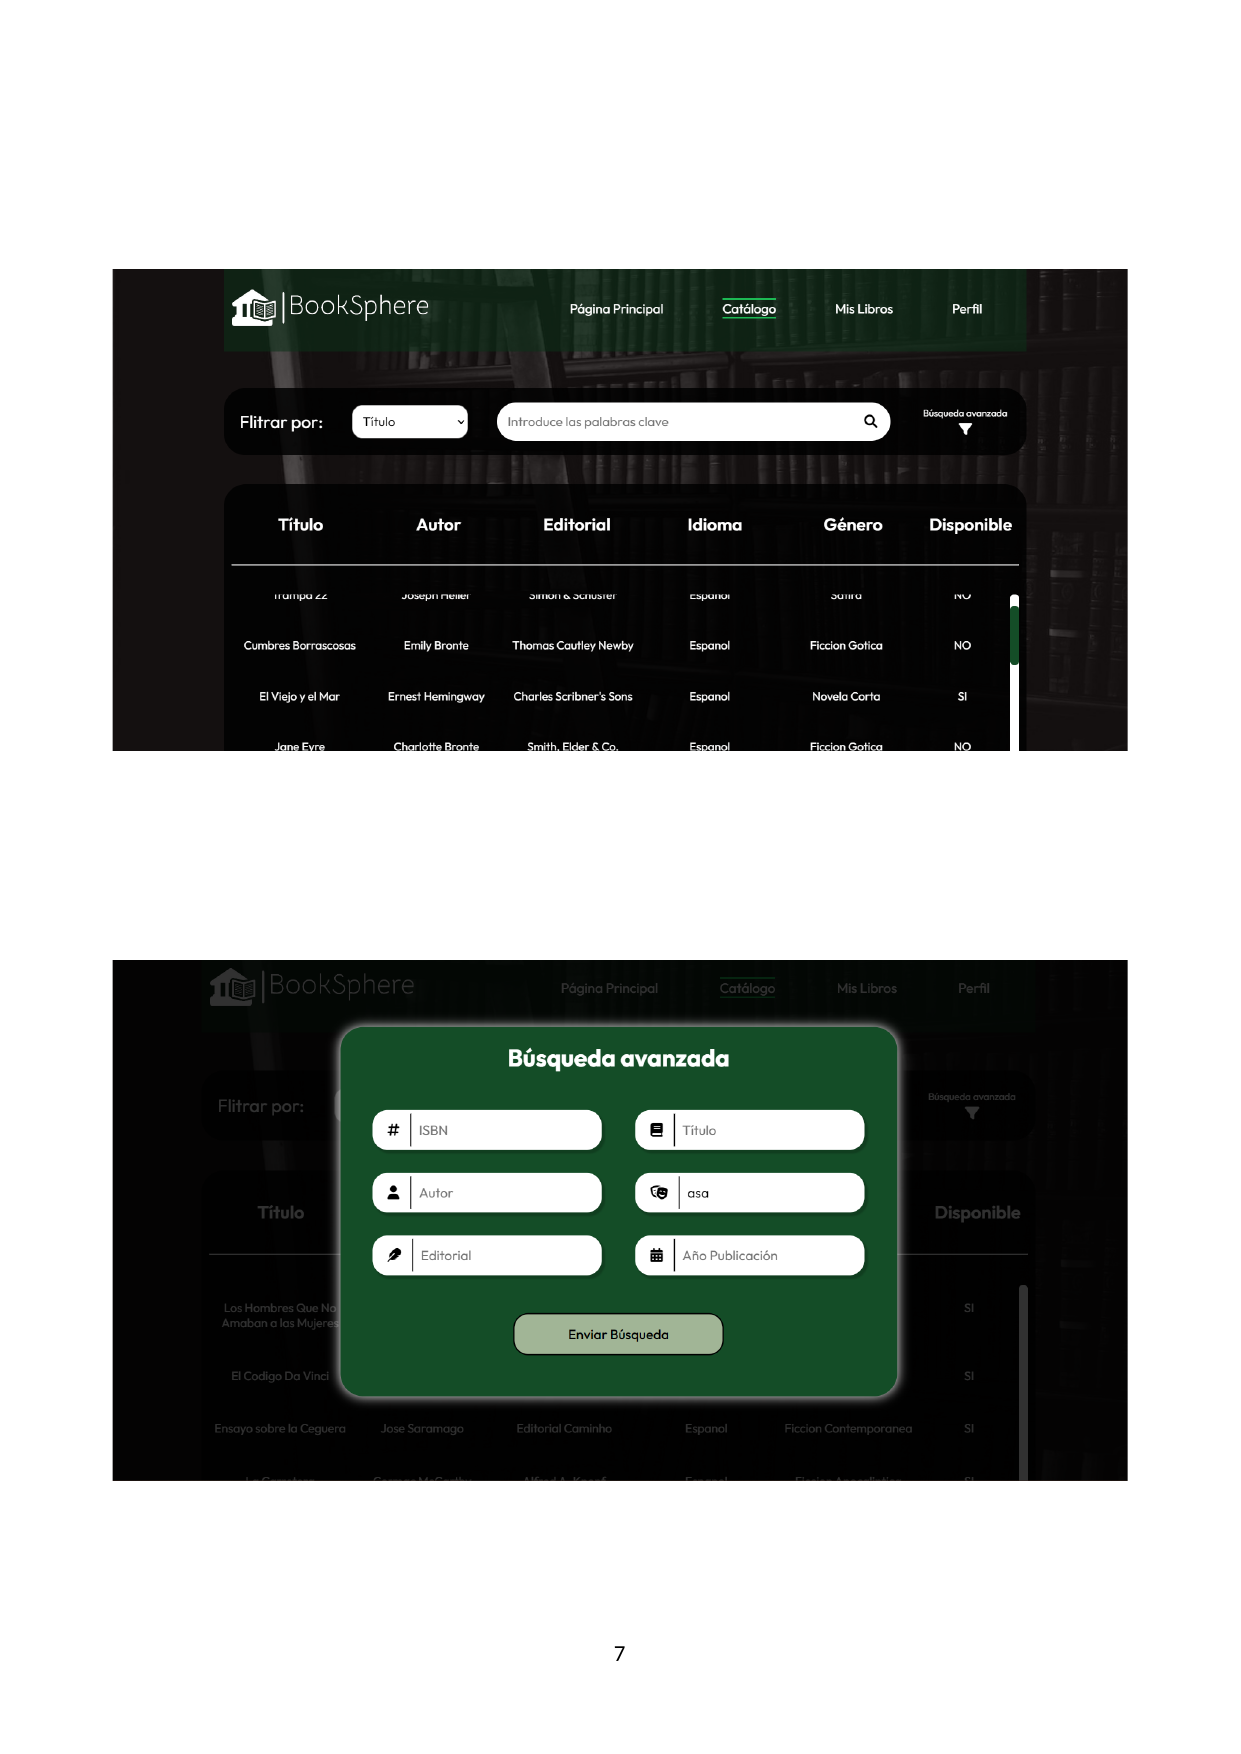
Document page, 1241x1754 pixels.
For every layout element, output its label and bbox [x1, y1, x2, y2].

picture [112, 960, 1128, 1481]
picture [112, 269, 1128, 751]
